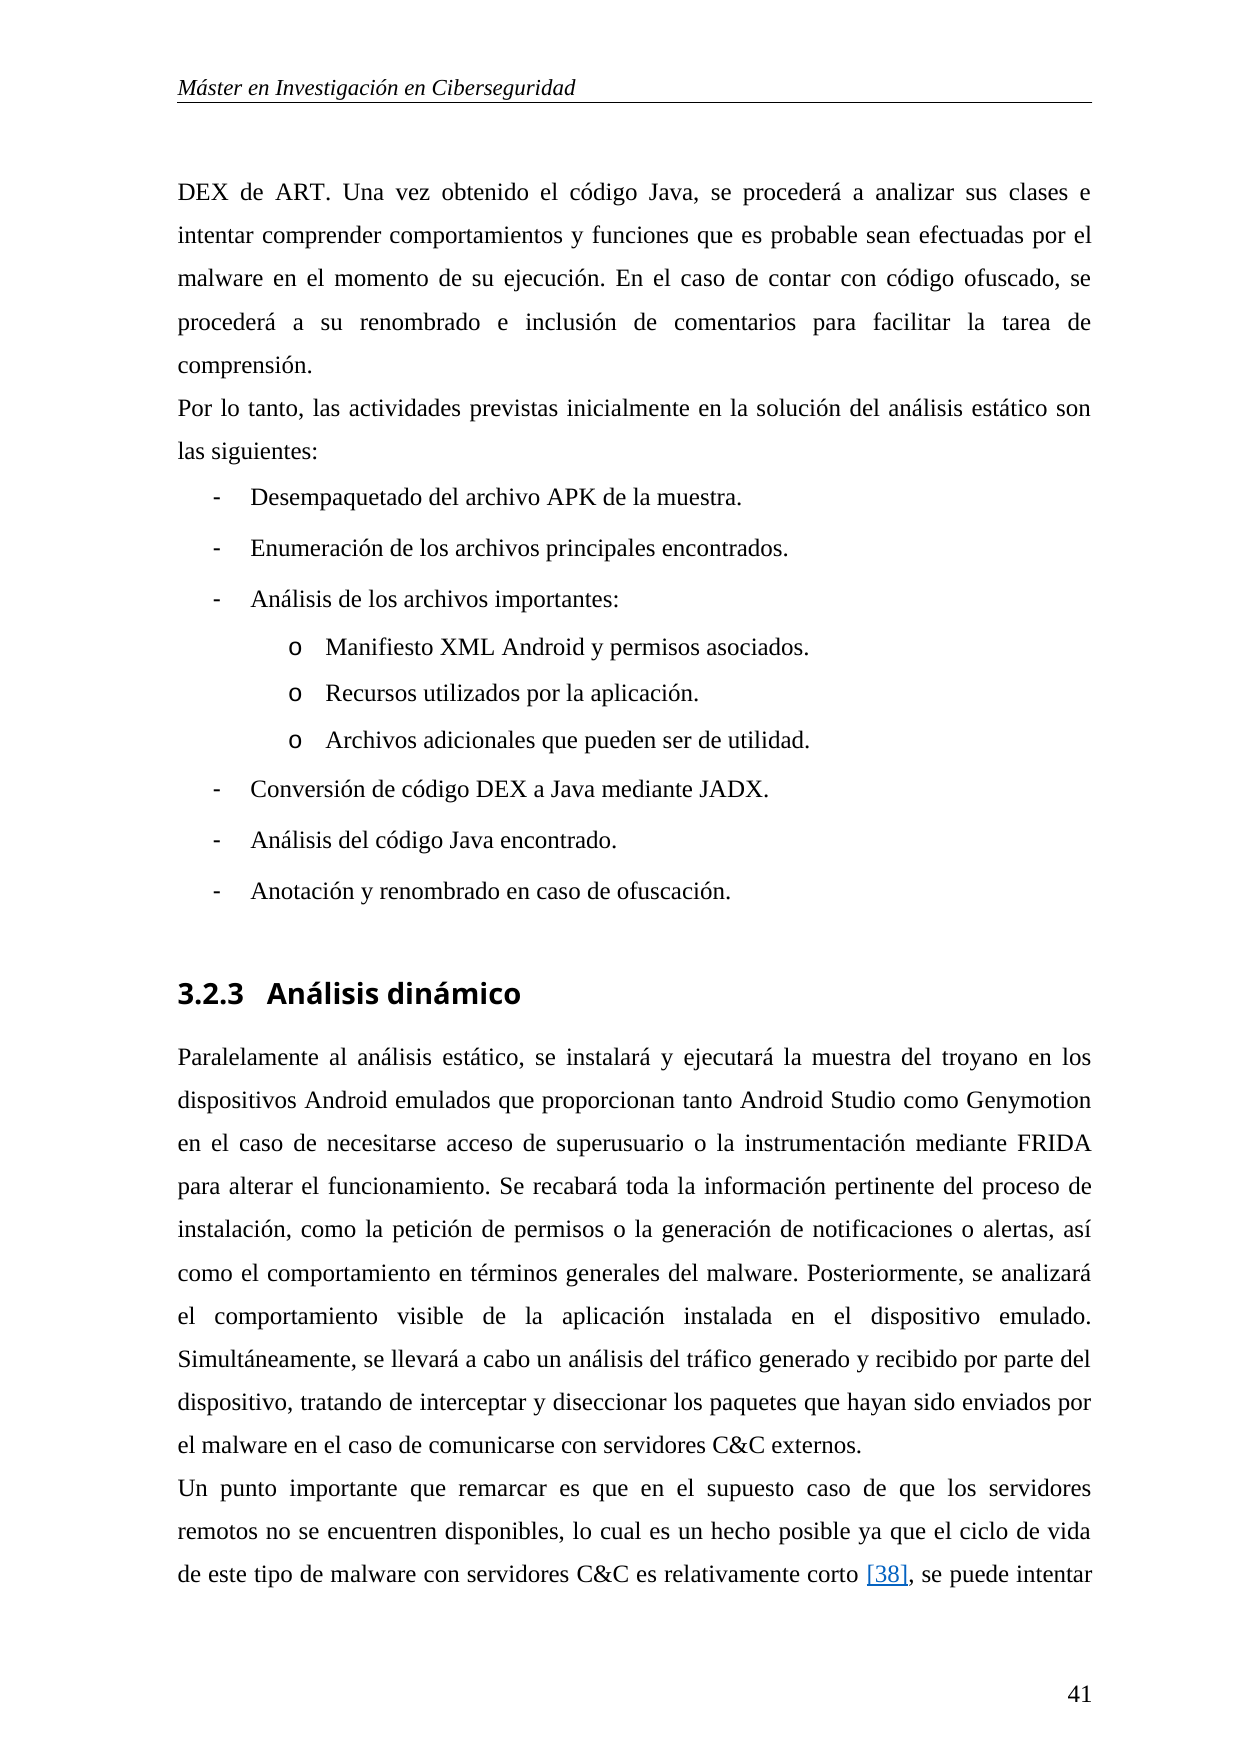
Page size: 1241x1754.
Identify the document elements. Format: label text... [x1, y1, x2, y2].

text Paralelamente al análisis estático, se instalará y ejecutará la muestra del troyano en los dispositivos Android emulados que proporcionan tanto Android Studio como Genymotion en el caso de necesitarse acceso de superusuario o la instrumentación mediante FRIDA para alterar el funcionamiento. Se recabará toda la información pertinente del proceso de instalación, como la petición de permisos o la generación de notificaciones o alertas, así como el comportamiento en términos generales del malware. Posteriormente, se analizará el comportamiento visible de la aplicación instalada en el dispositivo emulado. Simultáneamente, se llevará a cabo un análisis del tráfico generado y recibido por parte del dispositivo, tratando de interceptar y diseccionar los paquetes que hayan sido enviados por el malware en el caso de comunicarse con servidores C&C externos. [177, 1042, 1092, 1459]
list Recursos utilizados por la aplicación. [288, 678, 1092, 709]
list Anotación y renombrado en caso de ofuscación. [213, 873, 1092, 907]
list Desempaquetado del archivo APK de la muestra. [213, 479, 1092, 513]
list Manifiesto XML Android y permisos asociados. [288, 632, 1092, 663]
text Por lo tanto, las actividades previstas inicialmente en la solución del análisis estático son las siguientes: [177, 393, 1092, 465]
list Archivos adicionales que pueden ser de utilidad. [288, 725, 1092, 756]
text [177, 177, 1092, 378]
list Enumeración de los archivos principales encontrados. [213, 530, 1092, 564]
subtitle 3.2.3 Análisis dinámico [177, 974, 1092, 1013]
list Análisis del código Java encontrado. [213, 822, 1092, 856]
list Conversión de código DEX a Java mediante JADX. [213, 771, 1092, 805]
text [177, 1473, 1092, 1588]
list Análisis de los archivos importantes: [213, 581, 1092, 615]
